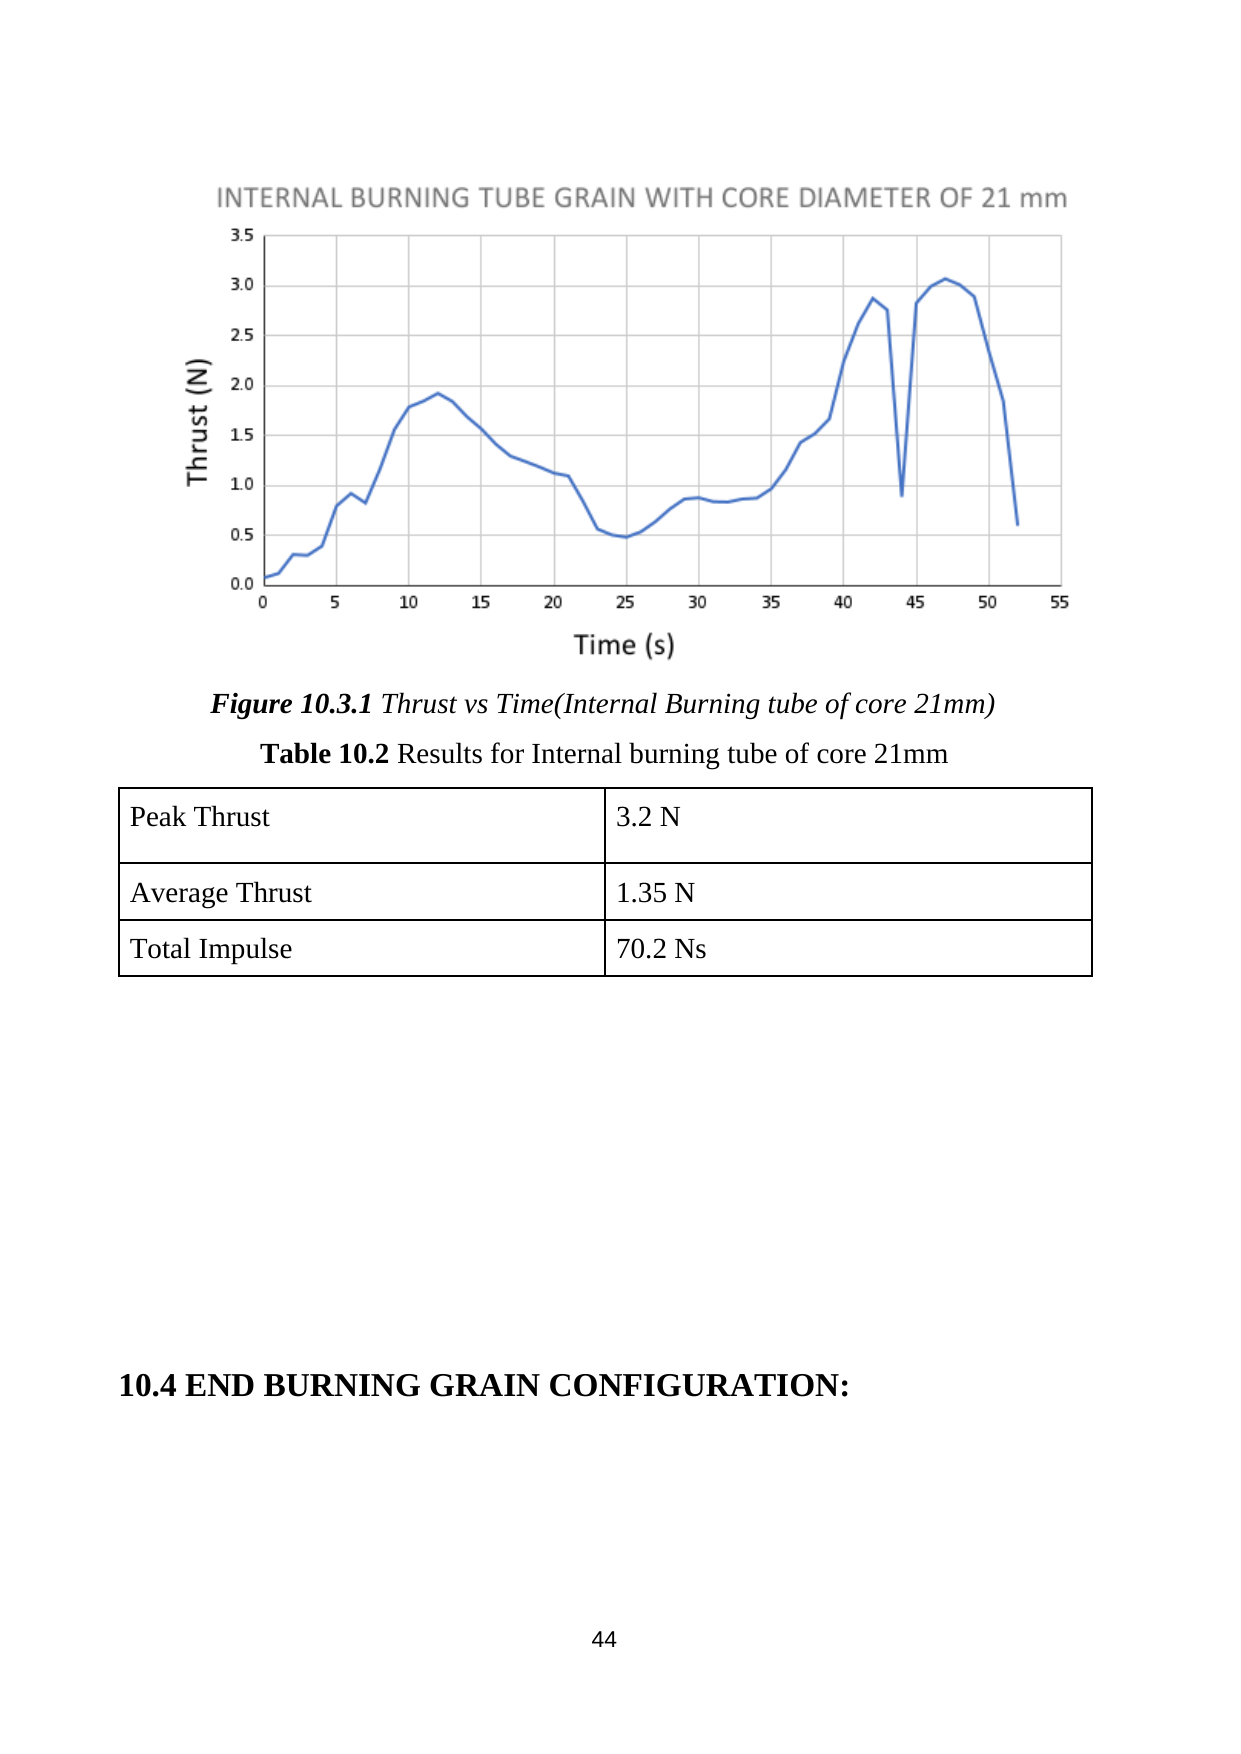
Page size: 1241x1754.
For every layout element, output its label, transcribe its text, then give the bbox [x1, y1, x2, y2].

text Figure 10.3.1 Thrust vs Time(Internal Burning tube of core 21mm) [118, 686, 1090, 719]
table_header 3.2 N [606, 789, 1091, 862]
picture [118, 150, 1090, 673]
table_header Peak Thrust [120, 789, 604, 862]
table_cell Total Impulse [120, 921, 604, 975]
text 10.4 END BURNING GRAIN CONFIGURATION: [118, 1365, 1090, 1404]
table_cell 70.2 Ns [606, 921, 1091, 975]
table_cell Average Thrust [120, 864, 604, 919]
table_cell 1.35 N [606, 864, 1091, 919]
text Table 10.2 Results for Internal burning tube of core 21mm [118, 736, 1090, 770]
